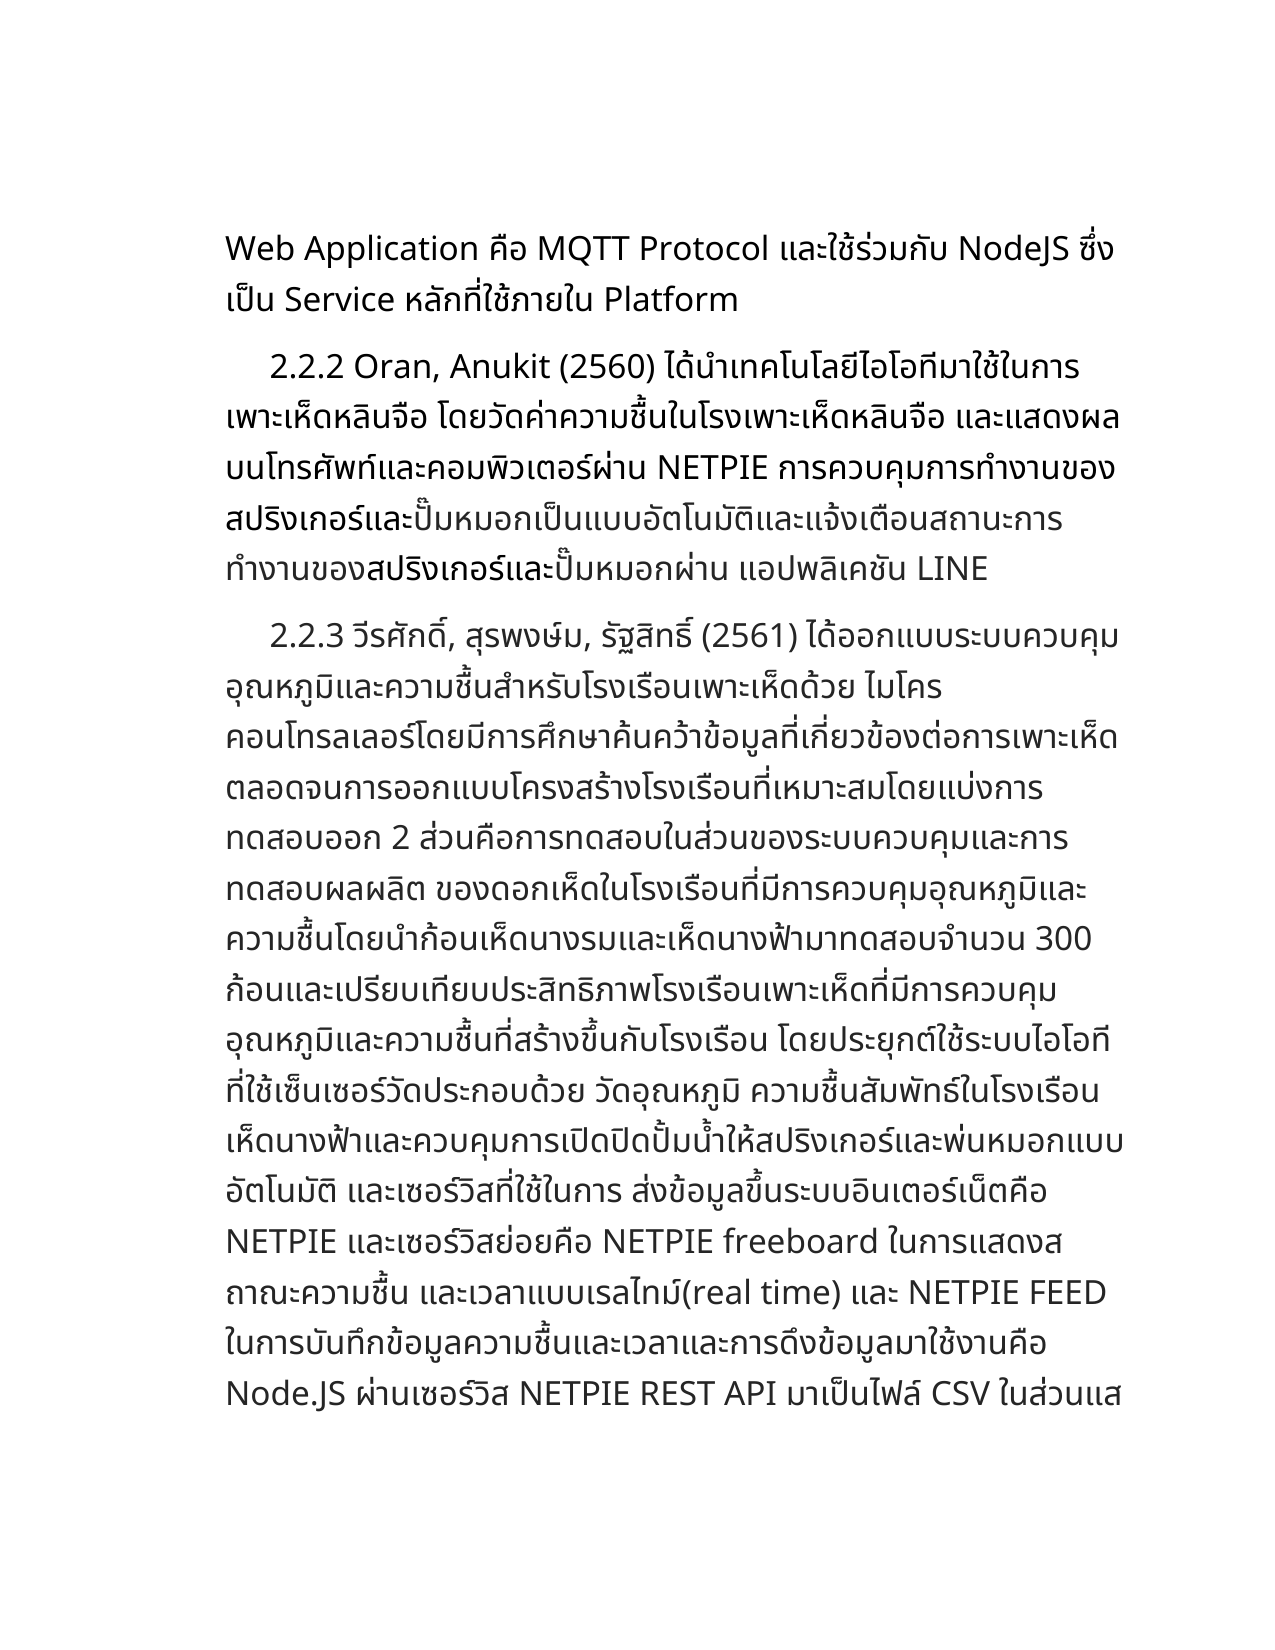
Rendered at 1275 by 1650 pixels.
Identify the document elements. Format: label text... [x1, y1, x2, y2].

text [225, 612, 1125, 1420]
text 2.2.2 Oran, Anukit (2560) ได้นำเทคโนโลยีไอโอทีมาใช้ในการเพาะเห็ดหลินจือ โดยวัดค่าความชื้นในโรงเพาะเห็ดหลินจือ และแสดงผลบนโทรศัพท์และคอมพิวเตอร์ผ่าน NETPIE การควบคุมการทำงานของสปริงเกอร์และปั๊มหมอกเป็นแบบอัตโนมัติและแจ้งเตือนสถานะการทำงานของสปริงเกอร์และปั๊มหมอกผ่าน แอปพลิเคชัน LINE [225, 343, 1125, 596]
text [225, 225, 1125, 326]
